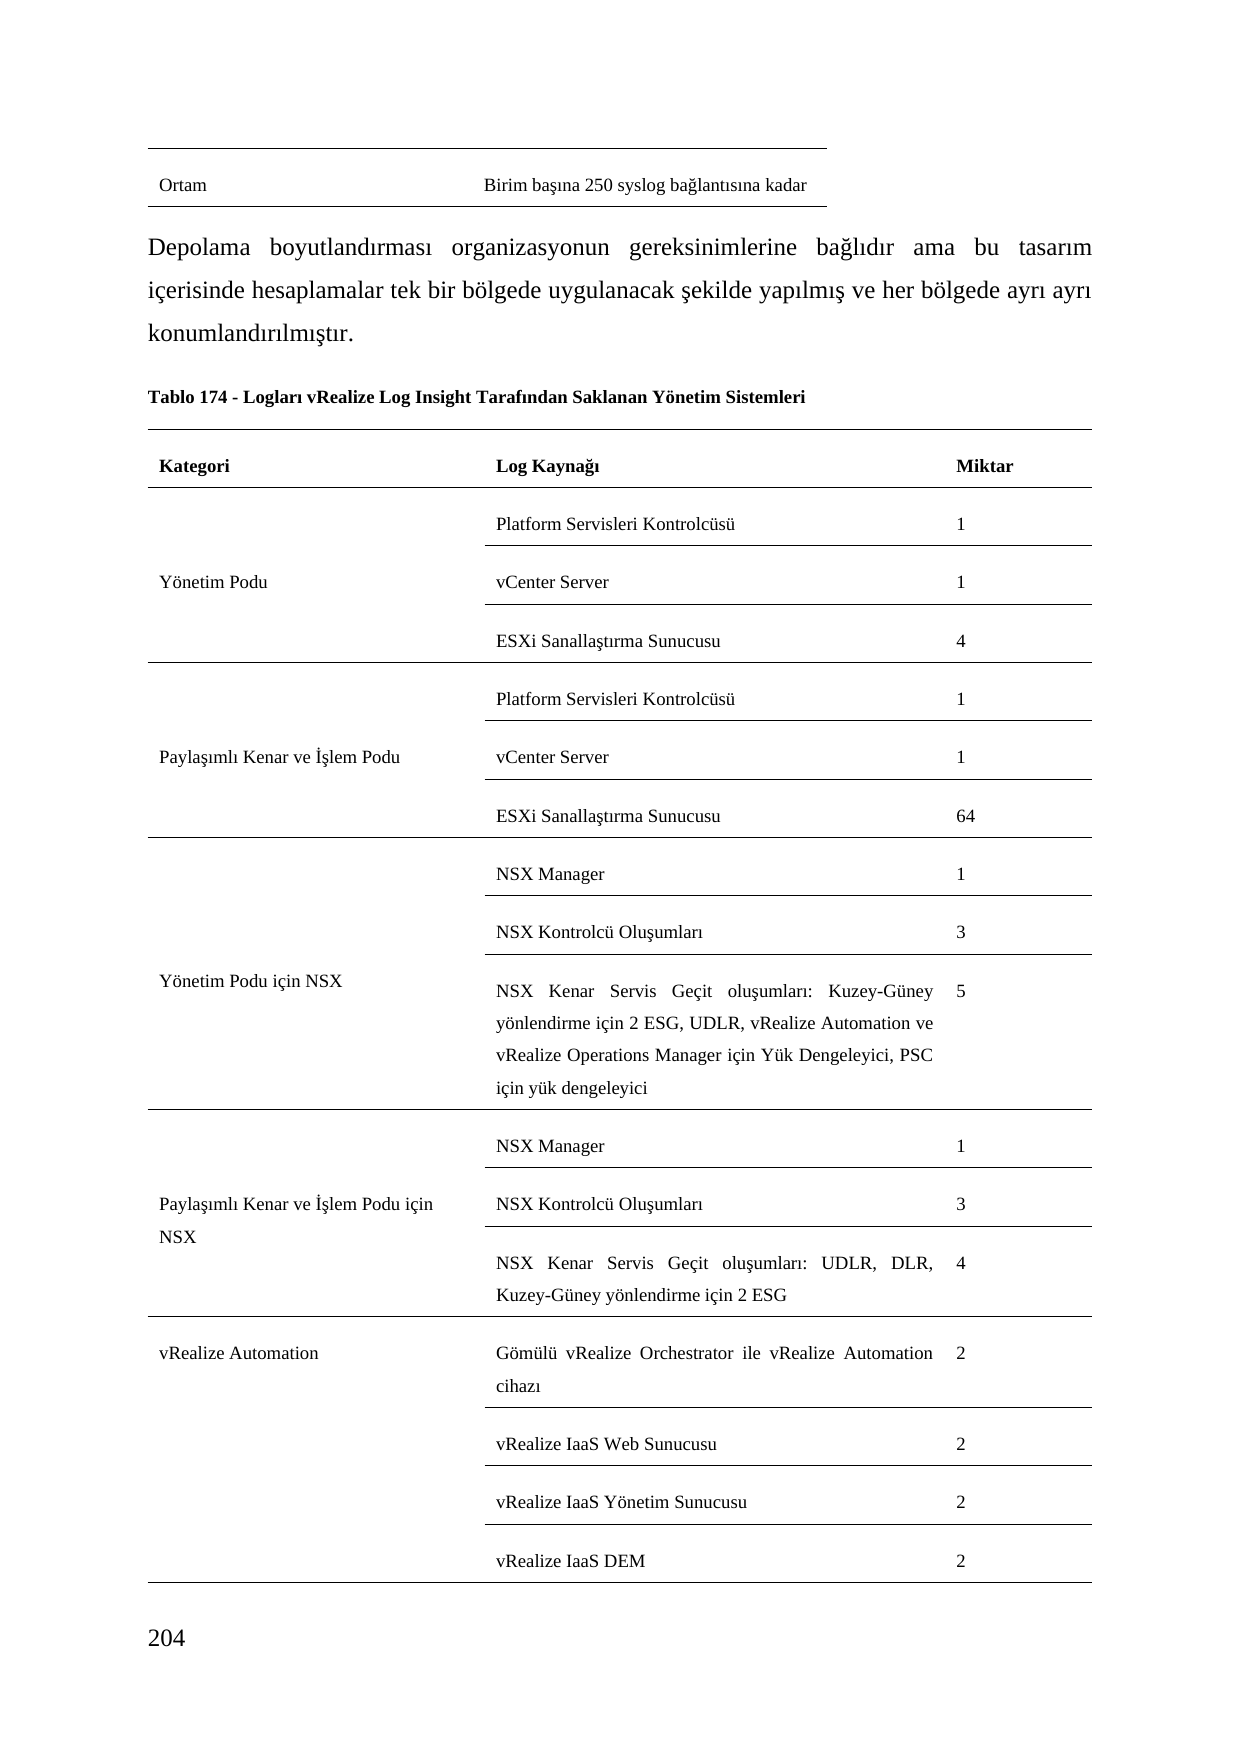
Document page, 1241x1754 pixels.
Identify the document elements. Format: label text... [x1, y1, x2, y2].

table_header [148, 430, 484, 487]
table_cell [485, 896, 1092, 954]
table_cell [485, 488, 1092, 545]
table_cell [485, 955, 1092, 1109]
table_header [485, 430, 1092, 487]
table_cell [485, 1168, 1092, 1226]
text Tablo 174 - Logları vRealize Log Insight Tarafından Saklanan Yönetim Sistemleri [148, 386, 1093, 408]
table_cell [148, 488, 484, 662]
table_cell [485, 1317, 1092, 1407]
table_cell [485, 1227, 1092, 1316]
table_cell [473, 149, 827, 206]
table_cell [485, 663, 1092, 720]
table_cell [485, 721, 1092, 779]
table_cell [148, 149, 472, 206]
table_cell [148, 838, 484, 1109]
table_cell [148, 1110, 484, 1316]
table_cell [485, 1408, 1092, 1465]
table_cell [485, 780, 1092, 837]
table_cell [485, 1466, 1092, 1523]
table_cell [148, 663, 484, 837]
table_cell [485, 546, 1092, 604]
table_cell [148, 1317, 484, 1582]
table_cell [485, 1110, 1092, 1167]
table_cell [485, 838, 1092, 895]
text Depolama boyutlandırması organizasyonun gereksinimlerine bağlıdır ama bu tasarım içerisinde hesaplamalar tek bir bölgede uygulanacak şekilde yapılmış ve her bölgede ayrı ayrı konumlandırılmıştır. [148, 232, 1093, 347]
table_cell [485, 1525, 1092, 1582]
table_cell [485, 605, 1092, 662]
